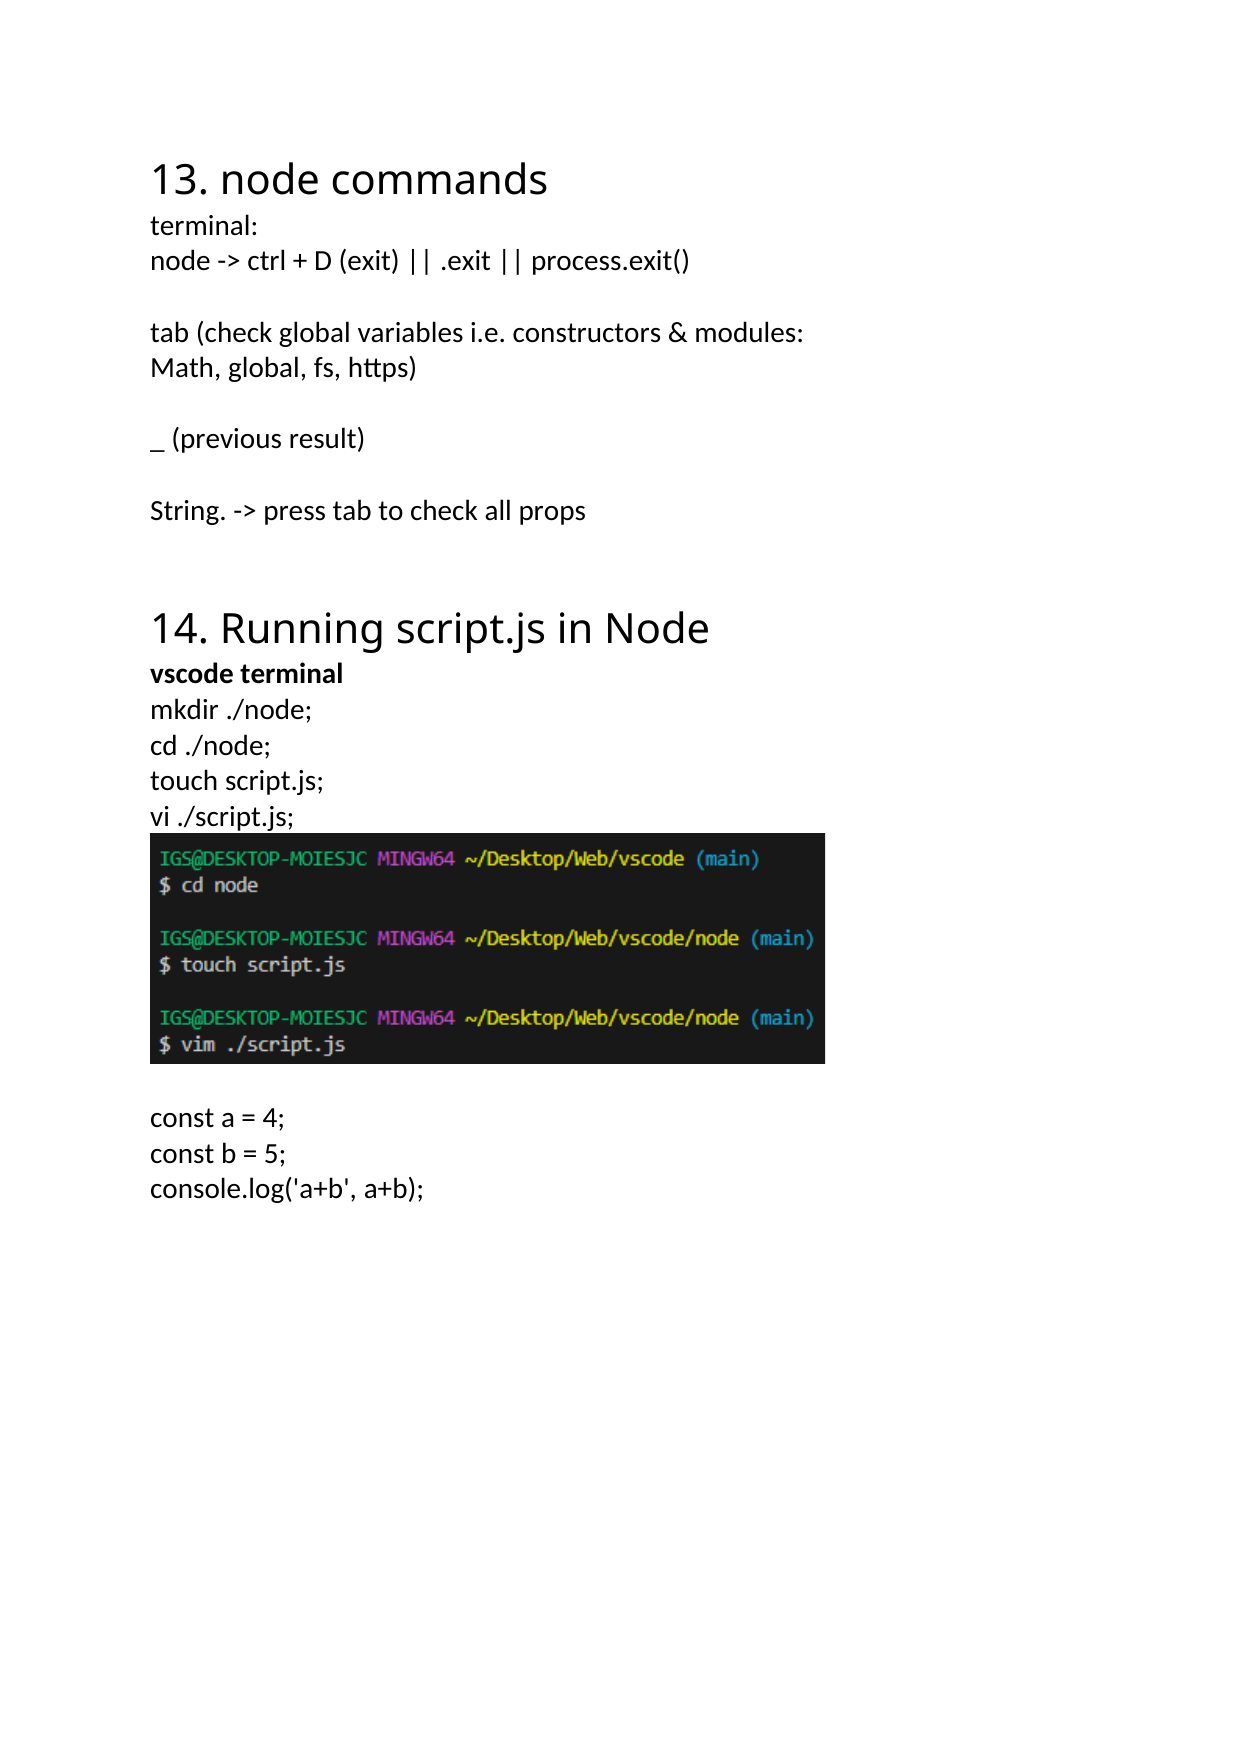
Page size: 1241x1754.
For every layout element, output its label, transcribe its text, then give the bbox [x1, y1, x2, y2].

text terminal: [150, 207, 1090, 242]
text console.log('a+b', a+b); [150, 1170, 1090, 1206]
text node -> ctrl + D (exit) || .exit || process.exit() [150, 242, 1090, 278]
text const a = 4; [150, 1099, 1090, 1135]
text String. -> press tab to check all props [150, 492, 1090, 527]
text touch script.js; [150, 762, 1090, 798]
text Math, global, fs, https) [150, 349, 1090, 385]
text 14. Running script.js in Node [150, 599, 1090, 655]
text 13. node commands [150, 150, 1090, 207]
text mkdir ./node; [150, 691, 1090, 727]
text tab (check global variables i.e. constructors & modules: [150, 314, 1090, 349]
text vscode terminal [150, 655, 1090, 691]
text vi ./script.js; [150, 798, 1090, 833]
text _ (previous result) [150, 421, 1090, 456]
text cd ./node; [150, 727, 1090, 762]
text const b = 5; [150, 1135, 1090, 1170]
picture [150, 833, 826, 1064]
